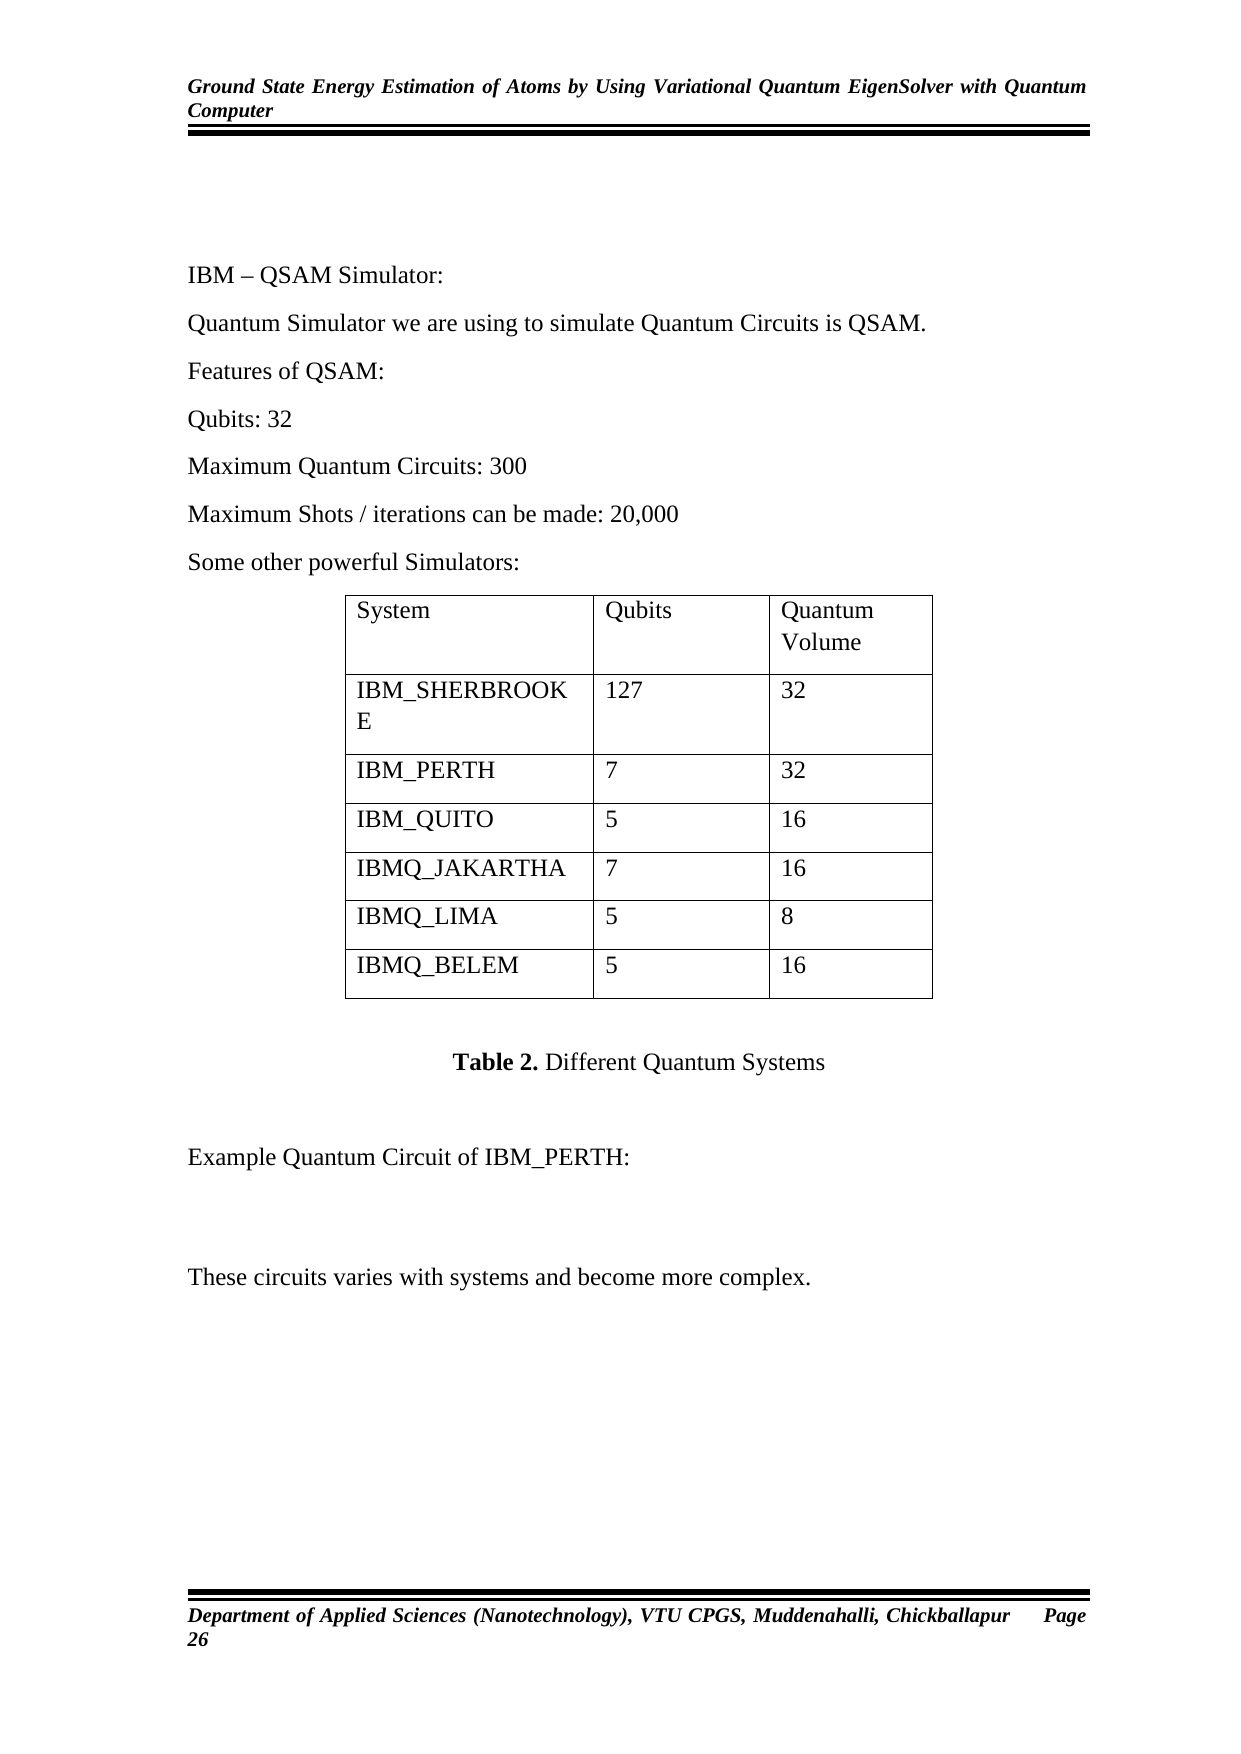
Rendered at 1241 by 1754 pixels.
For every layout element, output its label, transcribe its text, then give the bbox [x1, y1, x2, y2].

table_cell 5 [594, 804, 769, 852]
text Quantum Simulator we are using to simulate Quantum Circuits is QSAM. [187, 308, 1090, 337]
table_header Quantum Volume [770, 596, 932, 674]
table_cell 16 [770, 804, 932, 852]
table_cell 8 [770, 901, 932, 949]
table_cell 5 [594, 950, 769, 998]
table_cell IBM_QUITO [346, 804, 593, 852]
table_cell IBM_SHERBROOKE [346, 675, 593, 754]
text Maximum Quantum Circuits: 300 [187, 451, 1090, 480]
table_cell IBMQ_LIMA [346, 901, 593, 949]
table_cell 5 [594, 901, 769, 949]
text Features of QSAM: [187, 356, 1090, 385]
text Example Quantum Circuit of IBM_PERTH: [187, 1142, 1090, 1171]
text Some other powerful Simulators: [187, 547, 1090, 576]
text IBM – QSAM Simulator: [187, 261, 1090, 289]
table_cell 7 [594, 755, 769, 803]
text Maximum Shots / iterations can be made: 20,000 [187, 499, 1090, 528]
table_cell 16 [770, 950, 932, 998]
table_cell IBMQ_JAKARTHA [346, 853, 593, 900]
table_cell 7 [594, 853, 769, 900]
text Qubits: 32 [187, 404, 1090, 432]
table_cell IBM_PERTH [346, 755, 593, 803]
table_cell IBMQ_BELEM [346, 950, 593, 998]
text These circuits varies with systems and become more complex. [187, 1262, 1090, 1290]
table_cell 32 [770, 755, 932, 803]
table_cell 127 [594, 675, 769, 754]
table_header System [346, 596, 593, 674]
table_header Qubits [594, 596, 769, 674]
table_cell 16 [770, 853, 932, 900]
table_cell 32 [770, 675, 932, 754]
text Table 2. Different Quantum Systems [187, 1047, 1090, 1075]
